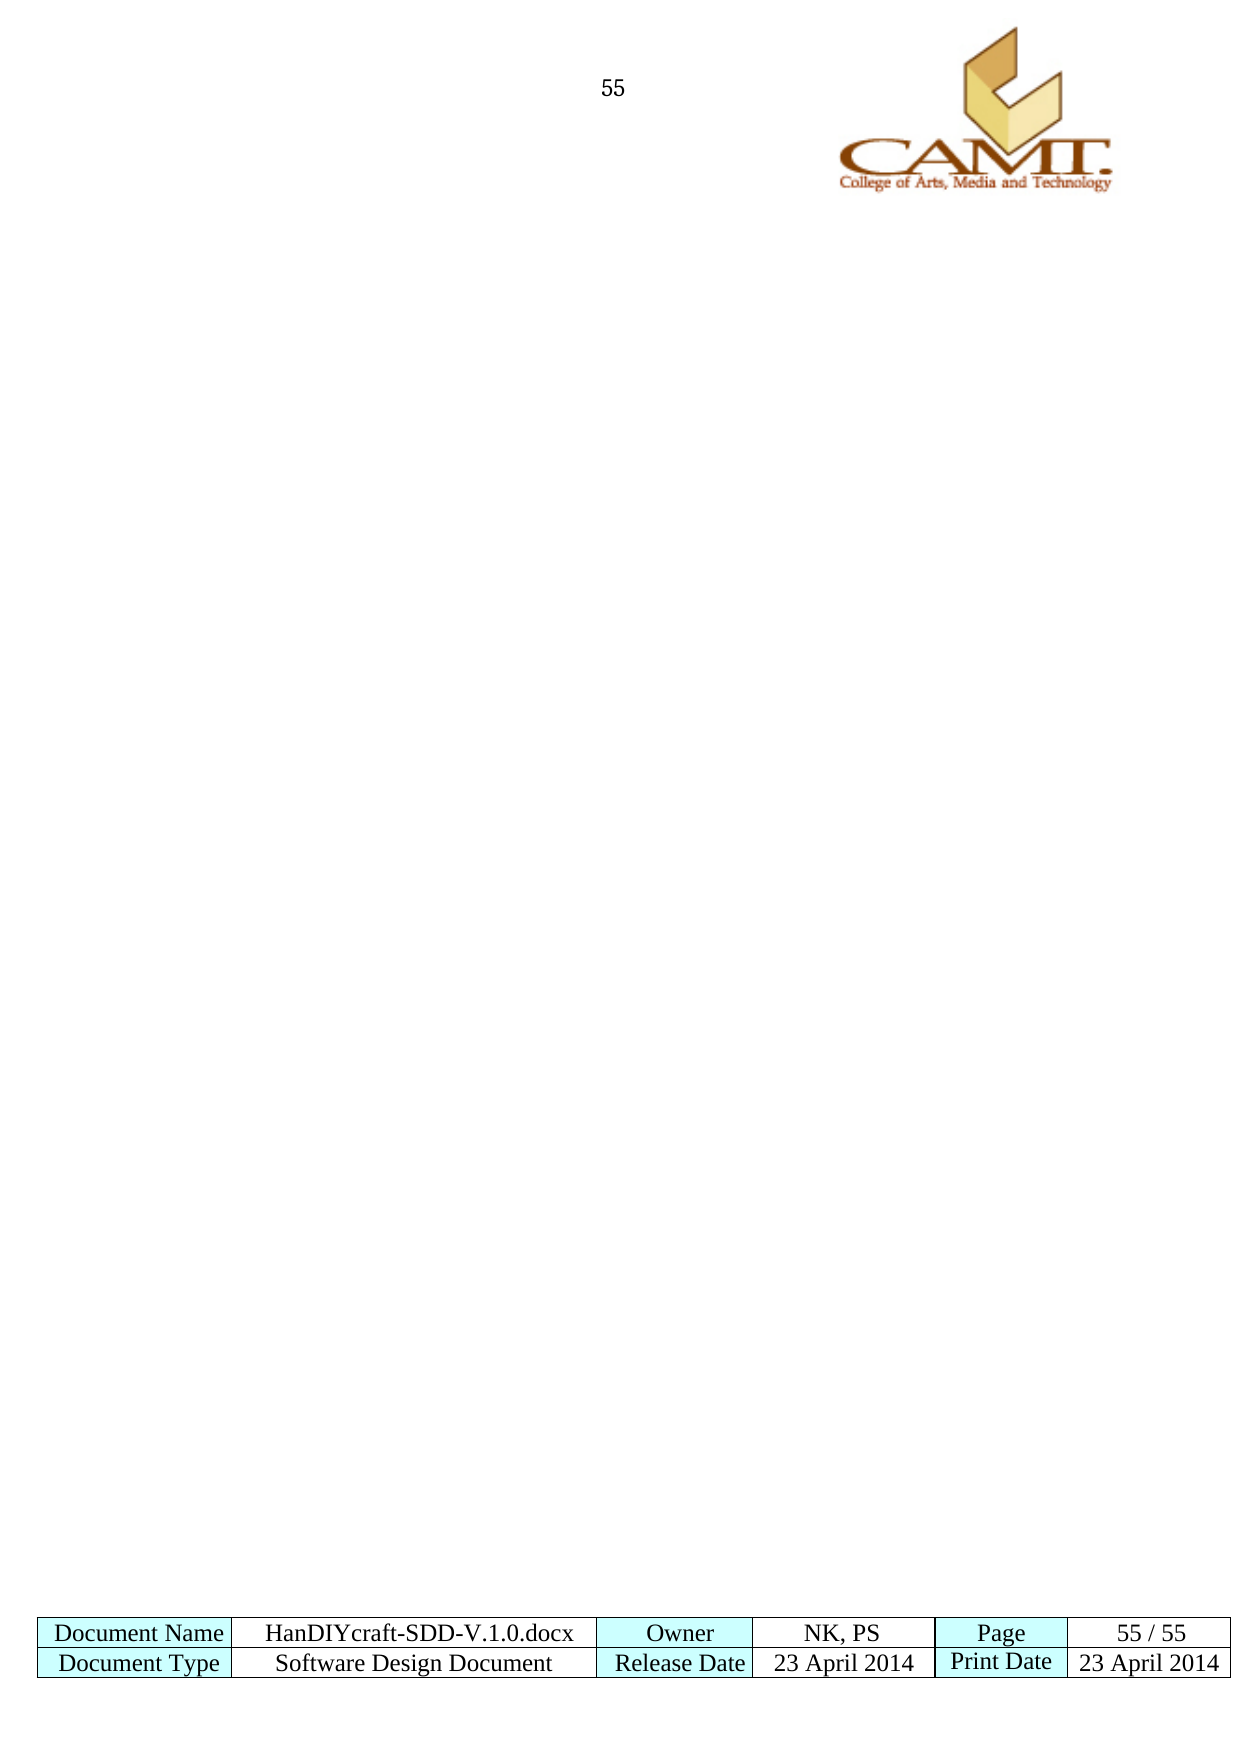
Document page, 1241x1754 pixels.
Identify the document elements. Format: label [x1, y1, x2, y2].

picture [755, 18, 1221, 207]
